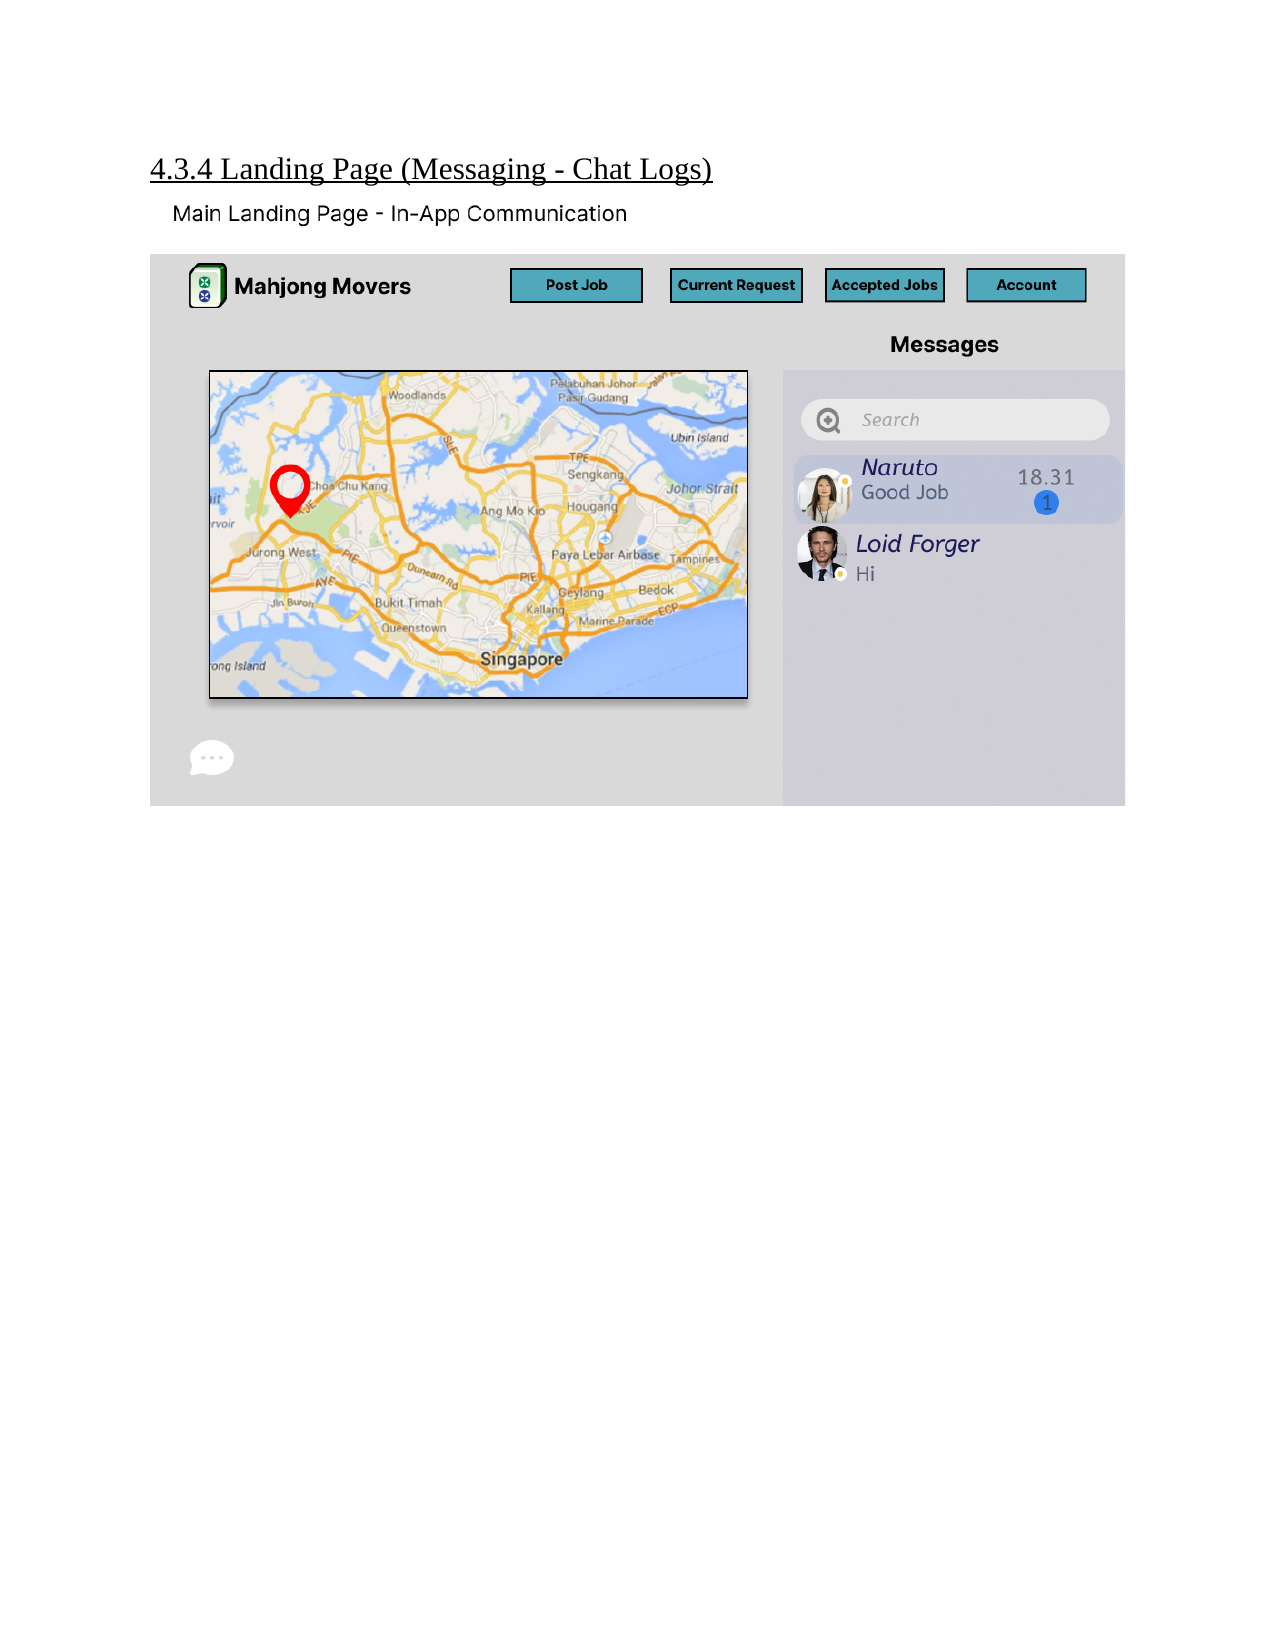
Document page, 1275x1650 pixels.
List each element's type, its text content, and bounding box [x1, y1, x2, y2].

subtitle 4.3.4 Landing Page (Messaging - Chat Logs) [150, 150, 1125, 186]
picture [150, 199, 1125, 858]
